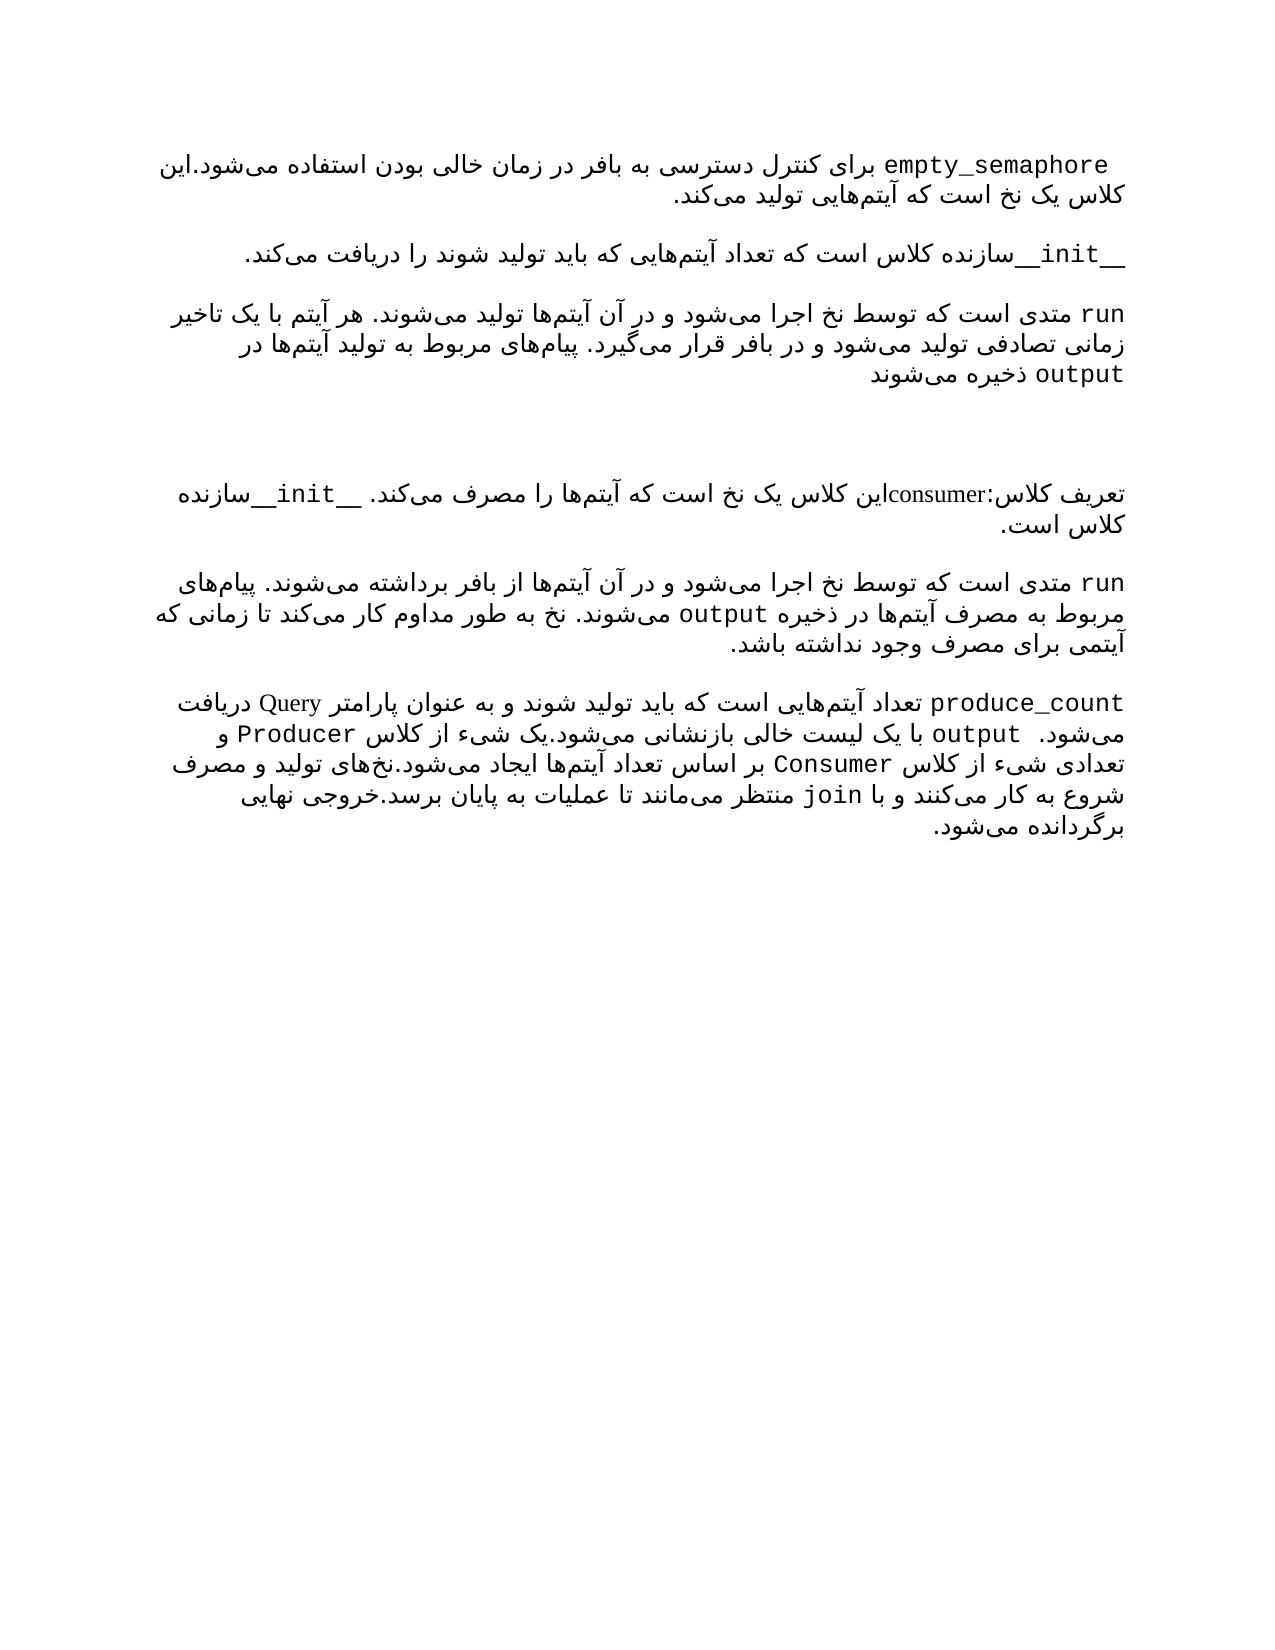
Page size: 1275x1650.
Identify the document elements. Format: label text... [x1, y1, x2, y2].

text تعریف کلاس:consumerاین کلاس یک نخ است که آیتم‌ها را مصرف می‌کند. __init__سازنده کلاس است. [150, 479, 1125, 539]
text __init__سازنده کلاس است که تعداد آیتم‌هایی که باید تولید شوند را دریافت می‌کند. [150, 239, 1125, 270]
text run متدی است که توسط نخ اجرا می‌شود و در آن آیتم‌ها تولید می‌شوند. هر آیتم با یک تاخیر زمانی تصادفی تولید می‌شود و در بافر قرار می‌گیرد. پیام‌های مربوط به تولید آیتم‌ها در output ذخیره می‌شوند [150, 299, 1125, 389]
text run متدی است که توسط نخ اجرا می‌شود و در آن آیتم‌ها از بافر برداشته می‌شوند. پیام‌های مربوط به مصرف آیتم‌ها در ذخیره output می‌شوند. نخ به طور مداوم کار می‌کند تا زمانی که آیتمی برای مصرف وجود نداشته باشد. [150, 568, 1125, 659]
text empty_semaphore برای کنترل دسترسی به بافر در زمان خالی بودن استفاده می‌شود.این کلاس یک نخ است که آیتم‌هایی تولید می‌کند. [150, 150, 1125, 210]
text produce_count تعداد آیتم‌هایی است که باید تولید شوند و به عنوان پارامتر Query دریافت می‌شود. output با یک لیست خالی بازنشانی می‌شود.یک شیء از کلاس Producer و تعدادی شیء از کلاس Consumer بر اساس تعداد آیتم‌ها ایجاد می‌شود.نخ‌های تولید و مصرف شروع به کار می‌کنند و با join منتظر می‌مانند تا عملیات به پایان برسد.خروجی نهایی برگردانده می‌شود. [150, 688, 1125, 840]
